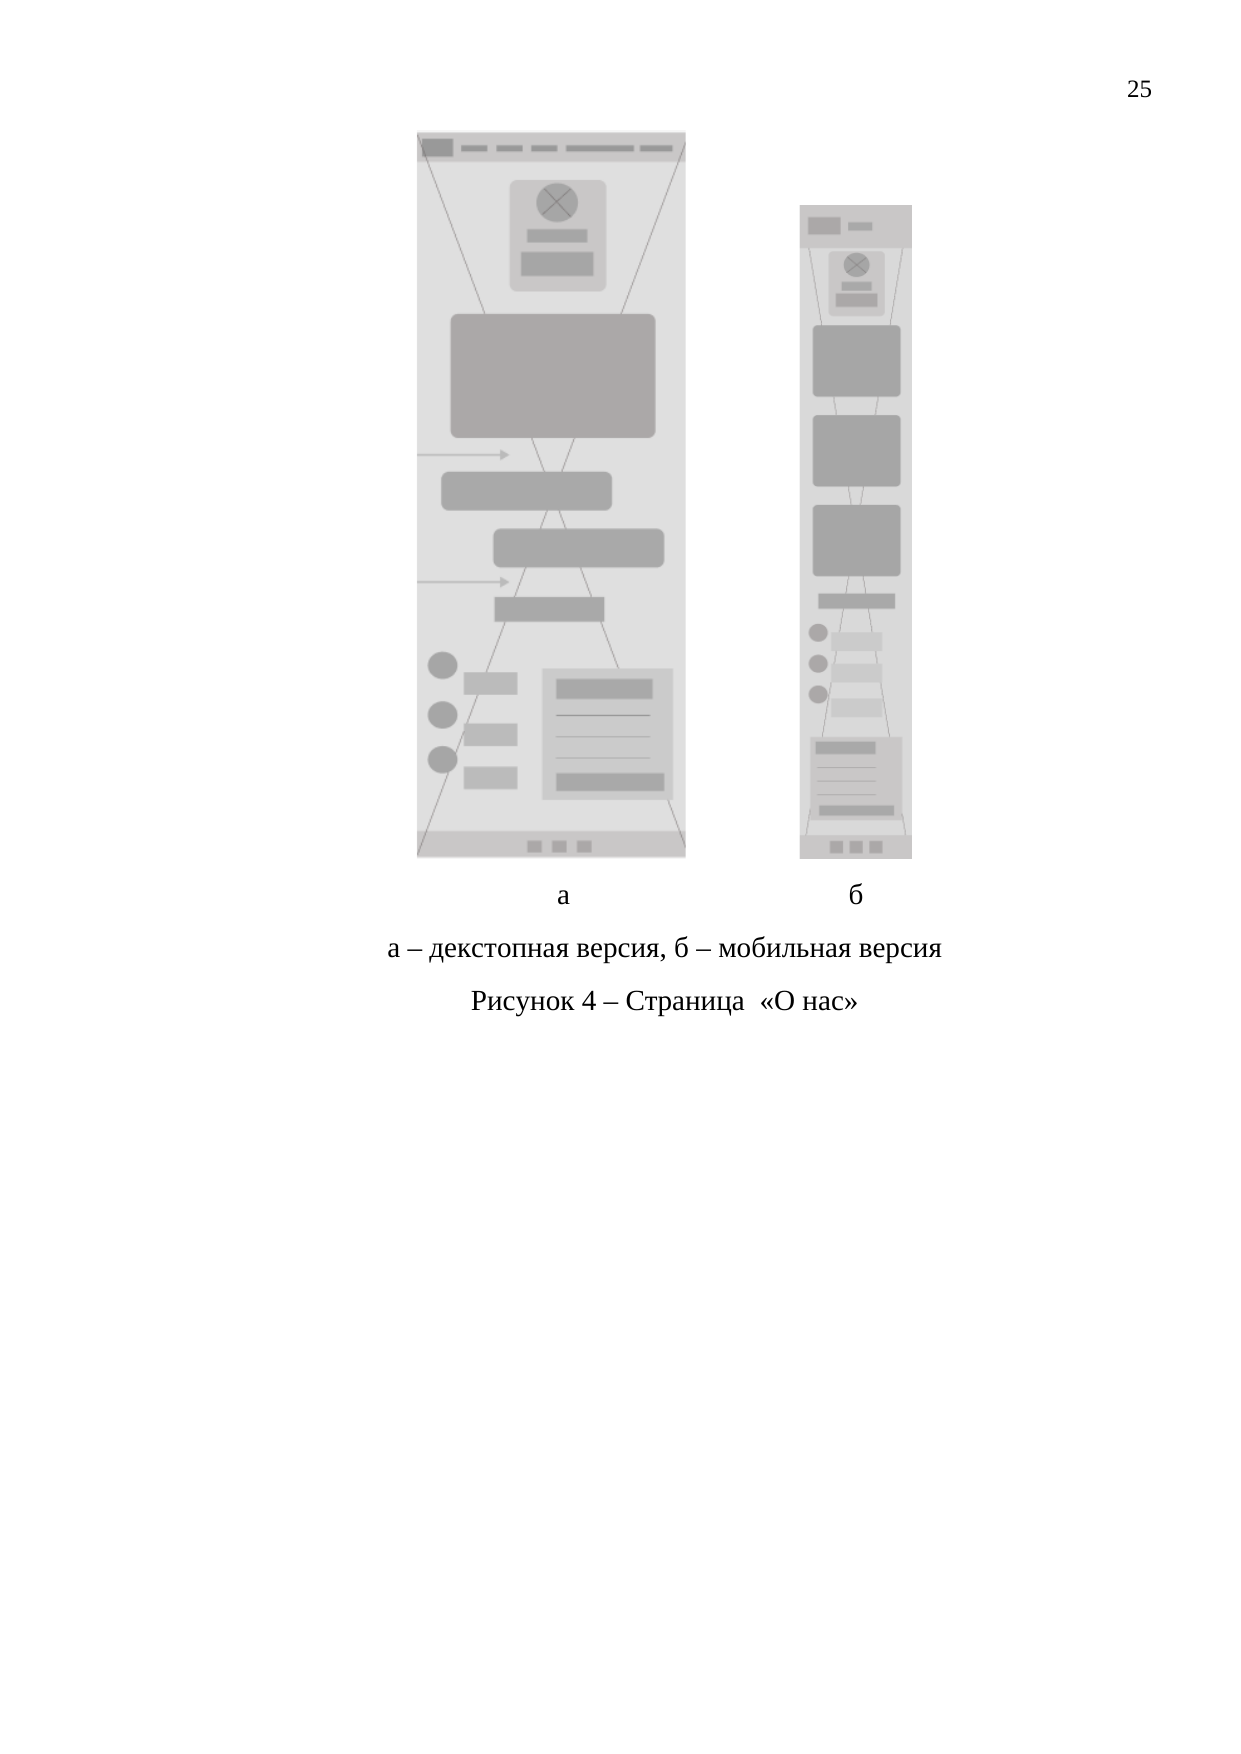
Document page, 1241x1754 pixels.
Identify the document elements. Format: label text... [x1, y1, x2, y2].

text а – декстопная версия, б – мобильная версия [177, 930, 1152, 964]
text а б [177, 877, 1152, 911]
picture [799, 205, 912, 859]
picture [416, 130, 686, 859]
text Рисунок 4 – Страница «О нас» [177, 983, 1152, 1016]
